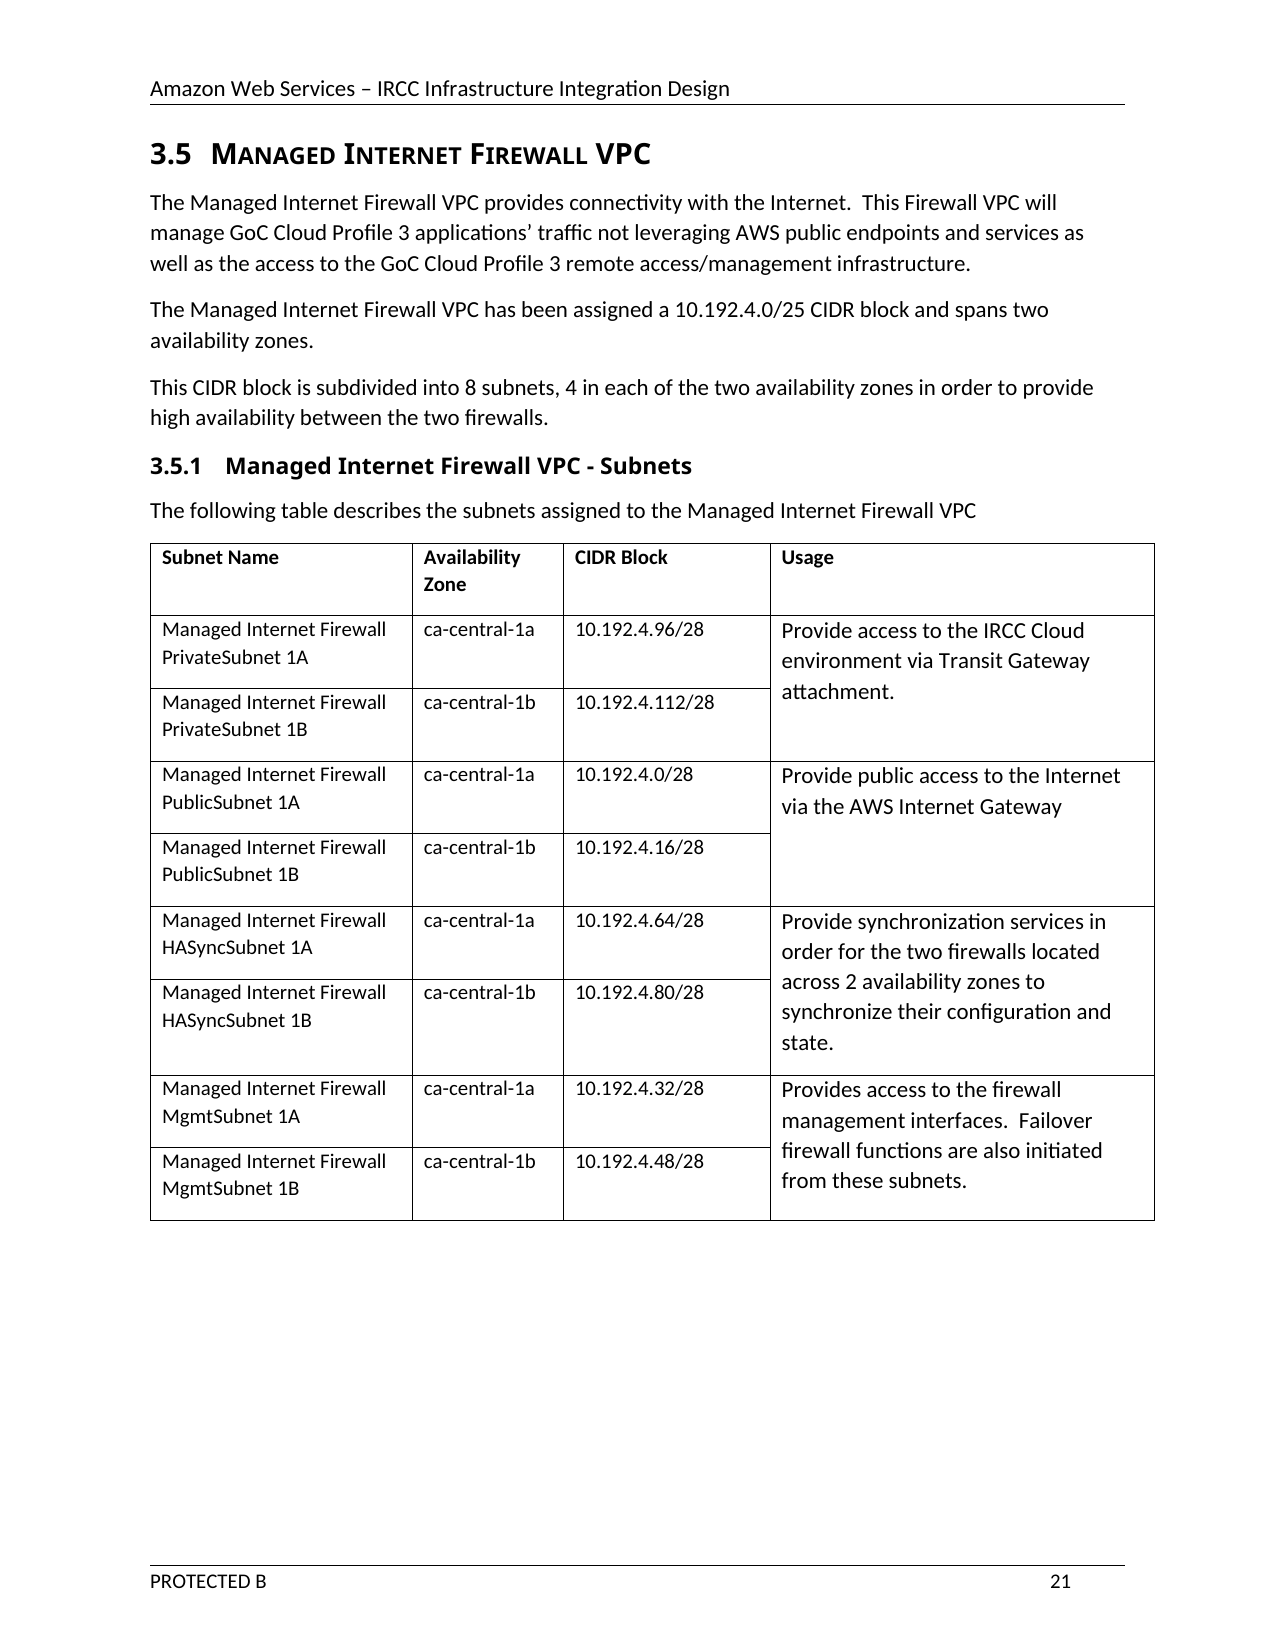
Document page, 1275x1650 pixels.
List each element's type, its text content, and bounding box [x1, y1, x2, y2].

table_cell Provides access to the firewall management interfaces. Failover firewall functions are also initiated from these subnets. [771, 1076, 1154, 1220]
table_header CIDR Block [564, 544, 770, 615]
table_cell ca-central-1a [413, 616, 563, 688]
text The following table describes the subnets assigned to the Managed Internet Firewall VPC [150, 496, 1125, 524]
table_cell ca-central-1b [413, 689, 563, 761]
table_cell Provide synchronization services in order for the two firewalls located across 2 availability zones to synchronize their configuration and state. [771, 907, 1154, 1074]
table_cell 10.192.4.112/28 [564, 689, 770, 761]
table_cell 10.192.4.32/28 [564, 1076, 770, 1147]
table_cell 10.192.4.16/28 [564, 834, 770, 906]
table_cell ca-central-1b [413, 834, 563, 906]
table_cell Managed Internet Firewall HASyncSubnet 1A [151, 907, 412, 978]
text The Managed Internet Firewall VPC provides connectivity with the Internet. This Firewall VPC will manage GoC Cloud Profile 3 applications’ traffic not leveraging AWS public endpoints and services as well as the access to the GoC Cloud Profile 3 remote access/management infrastructure. [150, 188, 1125, 277]
table_cell Managed Internet Firewall MgmtSubnet 1B [151, 1148, 412, 1220]
table_cell Managed Internet Firewall PublicSubnet 1B [151, 834, 412, 906]
table_cell ca-central-1a [413, 1076, 563, 1147]
table_cell Managed Internet Firewall PrivateSubnet 1A [151, 616, 412, 688]
text The Managed Internet Firewall VPC has been assigned a 10.192.4.0/25 CIDR block and spans two availability zones. [150, 296, 1125, 354]
table_cell 10.192.4.0/28 [564, 762, 770, 833]
table_cell ca-central-1b [413, 1148, 563, 1220]
table_cell Managed Internet Firewall PublicSubnet 1A [151, 762, 412, 833]
table_cell Managed Internet Firewall HASyncSubnet 1B [151, 980, 412, 1074]
table_cell 10.192.4.64/28 [564, 907, 770, 978]
table_cell Managed Internet Firewall MgmtSubnet 1A [151, 1076, 412, 1147]
subtitle Managed Internet Firewall VPC - Subnets [150, 450, 1125, 481]
table_cell Provide public access to the Internet via the AWS Internet Gateway [771, 762, 1154, 906]
table_header Availability Zone [413, 544, 563, 615]
table_cell Managed Internet Firewall PrivateSubnet 1B [151, 689, 412, 761]
table_cell ca-central-1a [413, 762, 563, 833]
table_cell ca-central-1b [413, 980, 563, 1074]
table_cell Provide access to the IRCC Cloud environment via Transit Gateway attachment. [771, 616, 1154, 761]
table_header Subnet Name [151, 544, 412, 615]
table_cell 10.192.4.48/28 [564, 1148, 770, 1220]
table_cell 10.192.4.96/28 [564, 616, 770, 688]
table_header Usage [771, 544, 1154, 615]
subtitle Managed Internet Firewall VPC [150, 133, 1125, 173]
text This CIDR block is subdivided into 8 subnets, 4 in each of the two availability zones in order to provide high availability between the two firewalls. [150, 373, 1125, 431]
table_cell 10.192.4.80/28 [564, 980, 770, 1074]
table_cell ca-central-1a [413, 907, 563, 978]
